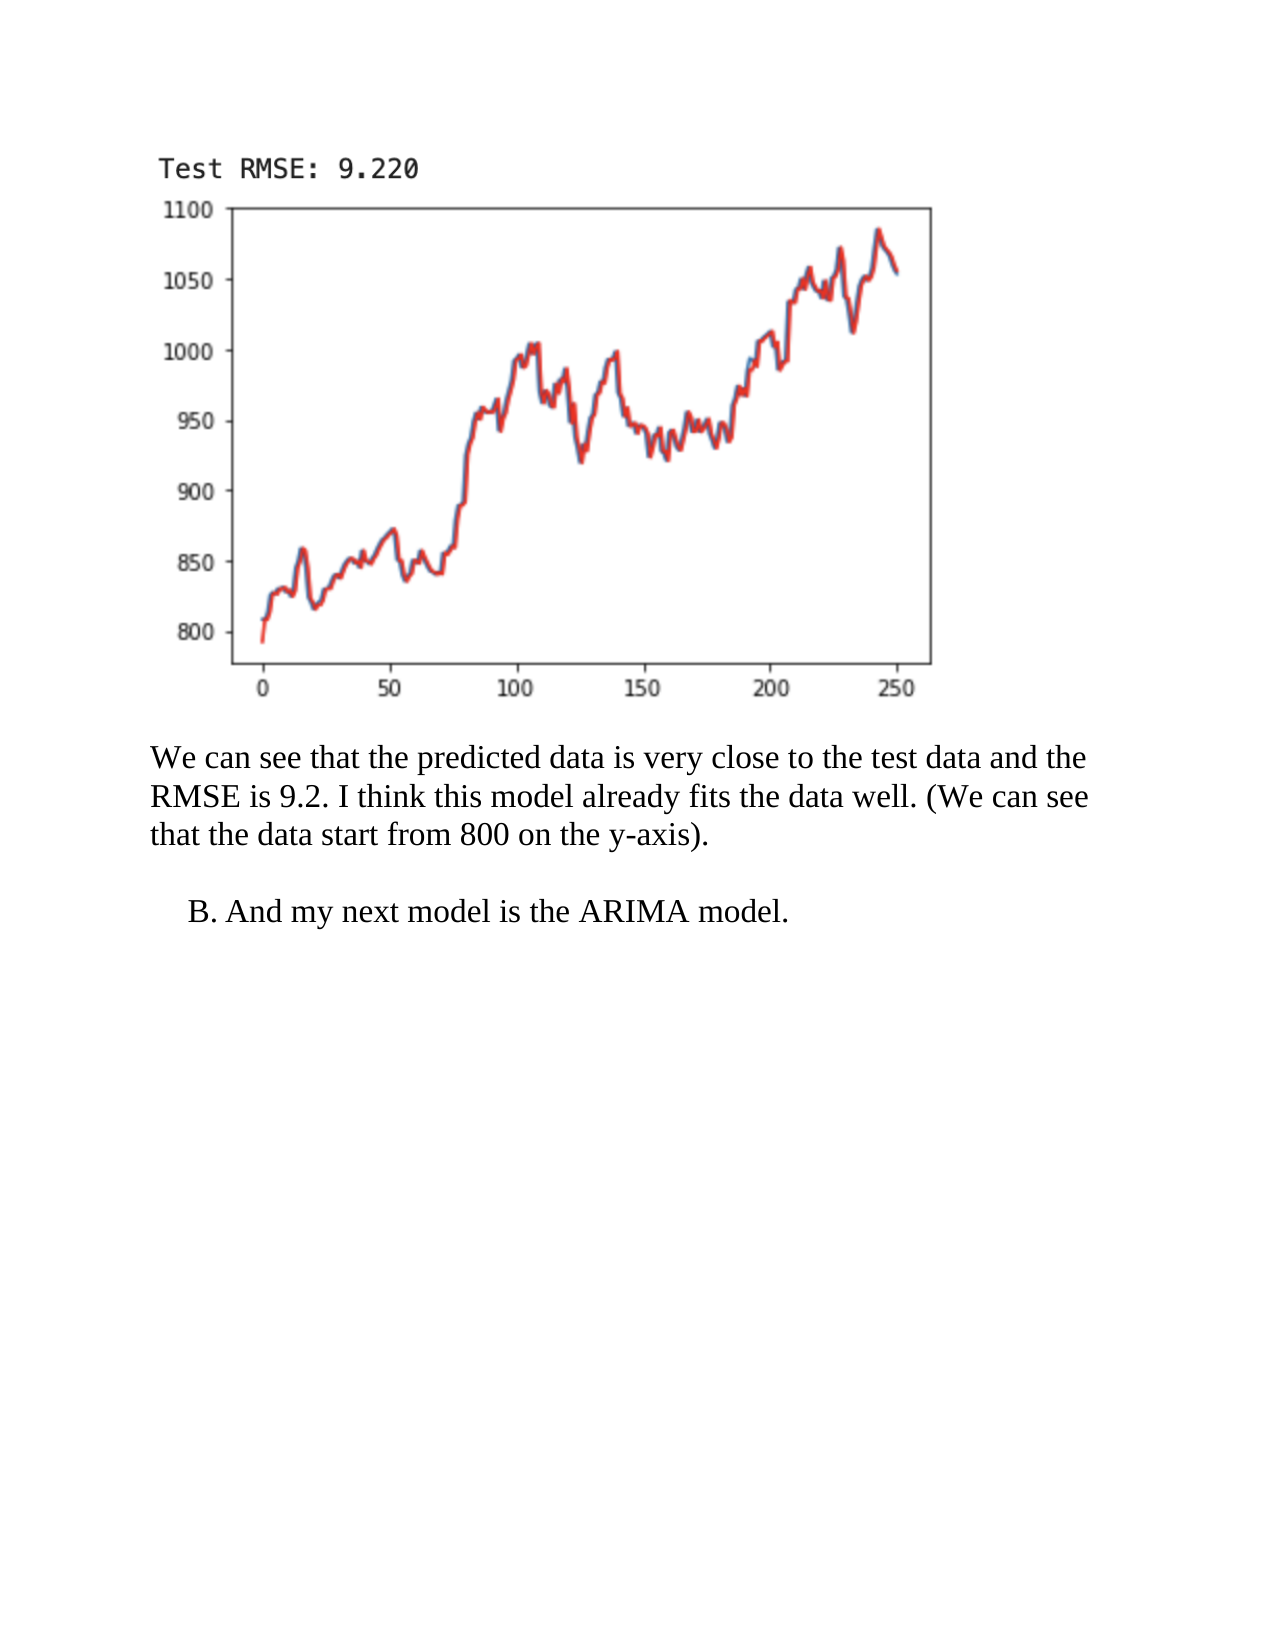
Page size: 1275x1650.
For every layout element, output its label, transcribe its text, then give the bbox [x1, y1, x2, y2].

text We can see that the predicted data is very close to the test data and the RMSE is 9.2. I think this model already fits the data well. (We can see that the data start from 800 on the y-axis). [150, 737, 1125, 852]
list And my next model is the ARIMA model. [187, 891, 1125, 929]
picture [150, 150, 1084, 738]
